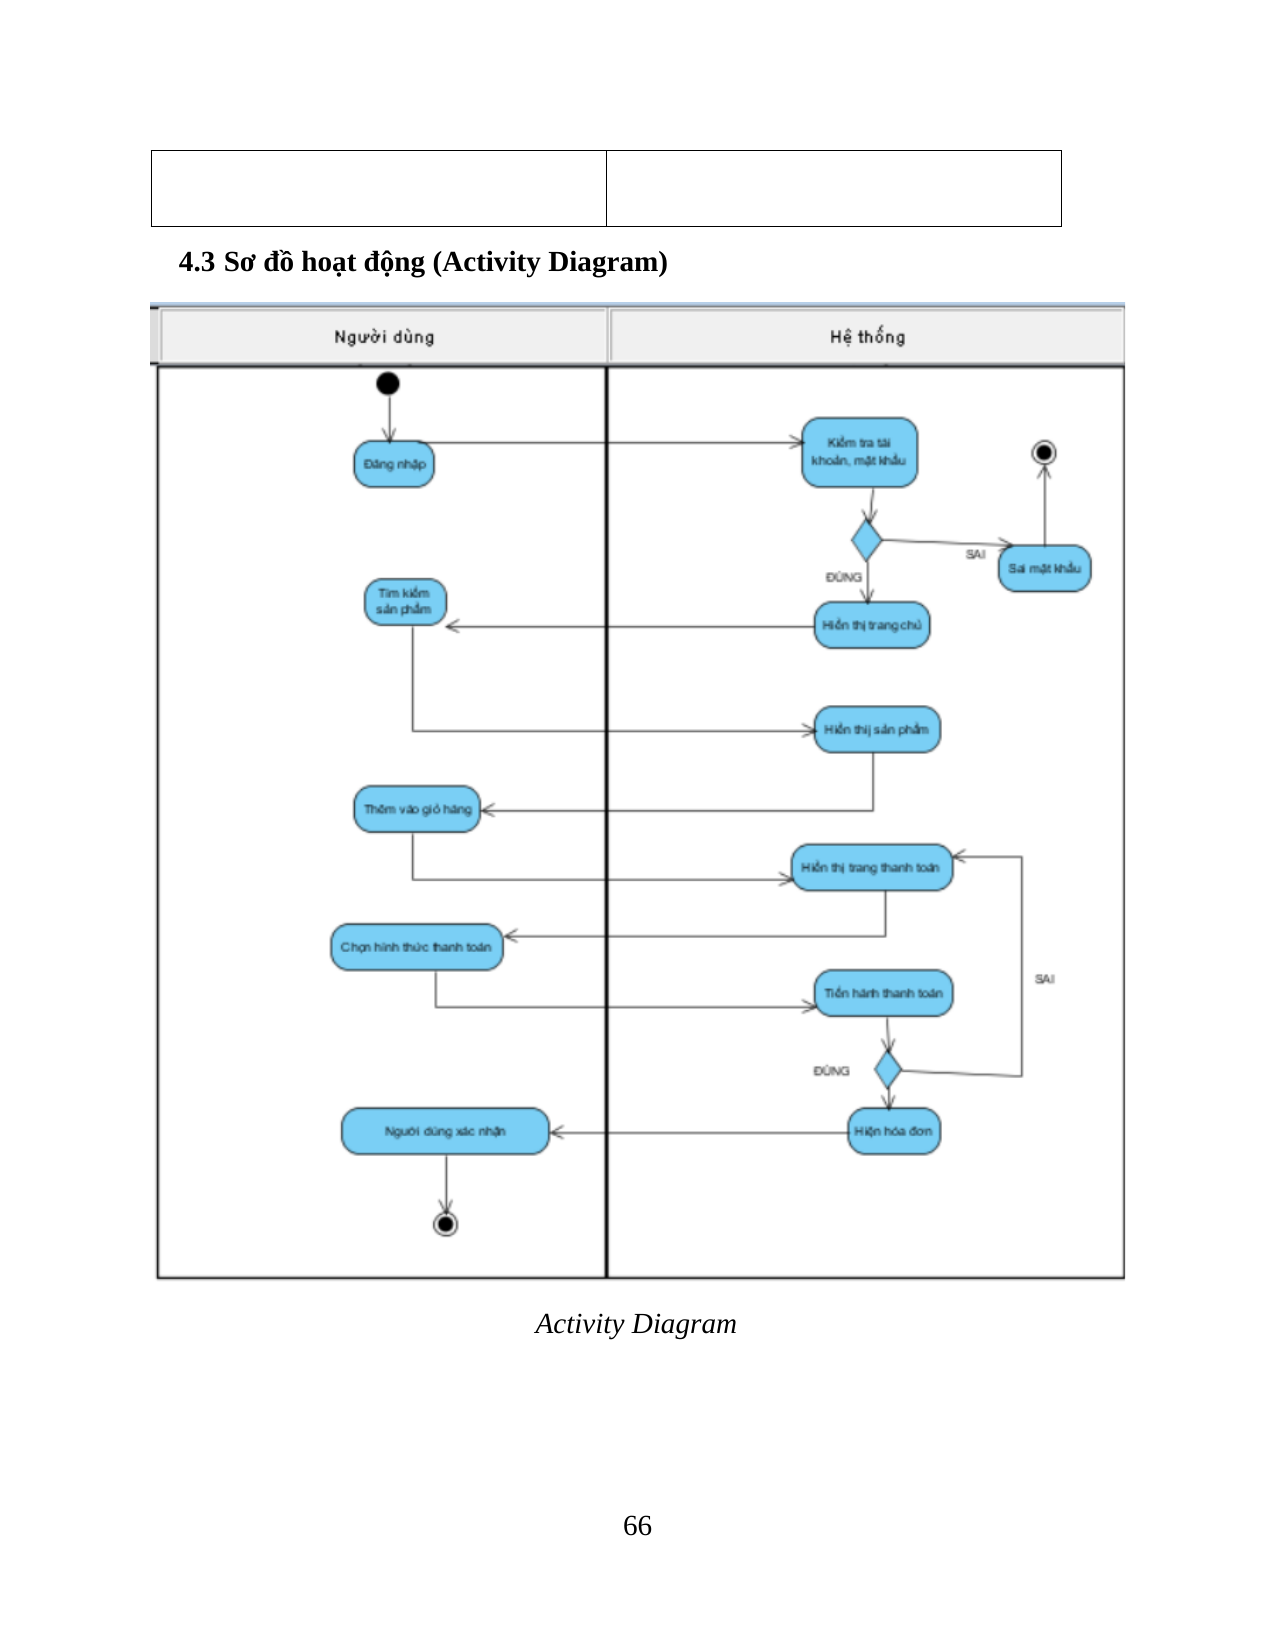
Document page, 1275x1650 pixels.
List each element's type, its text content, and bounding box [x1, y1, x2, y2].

table_cell [607, 151, 1061, 226]
picture [150, 302, 1125, 1289]
table_cell [152, 151, 606, 226]
subtitle Sơ đồ hoạt động (Activity Diagram) [179, 244, 1125, 277]
text Activity Diagram [150, 1306, 1125, 1339]
